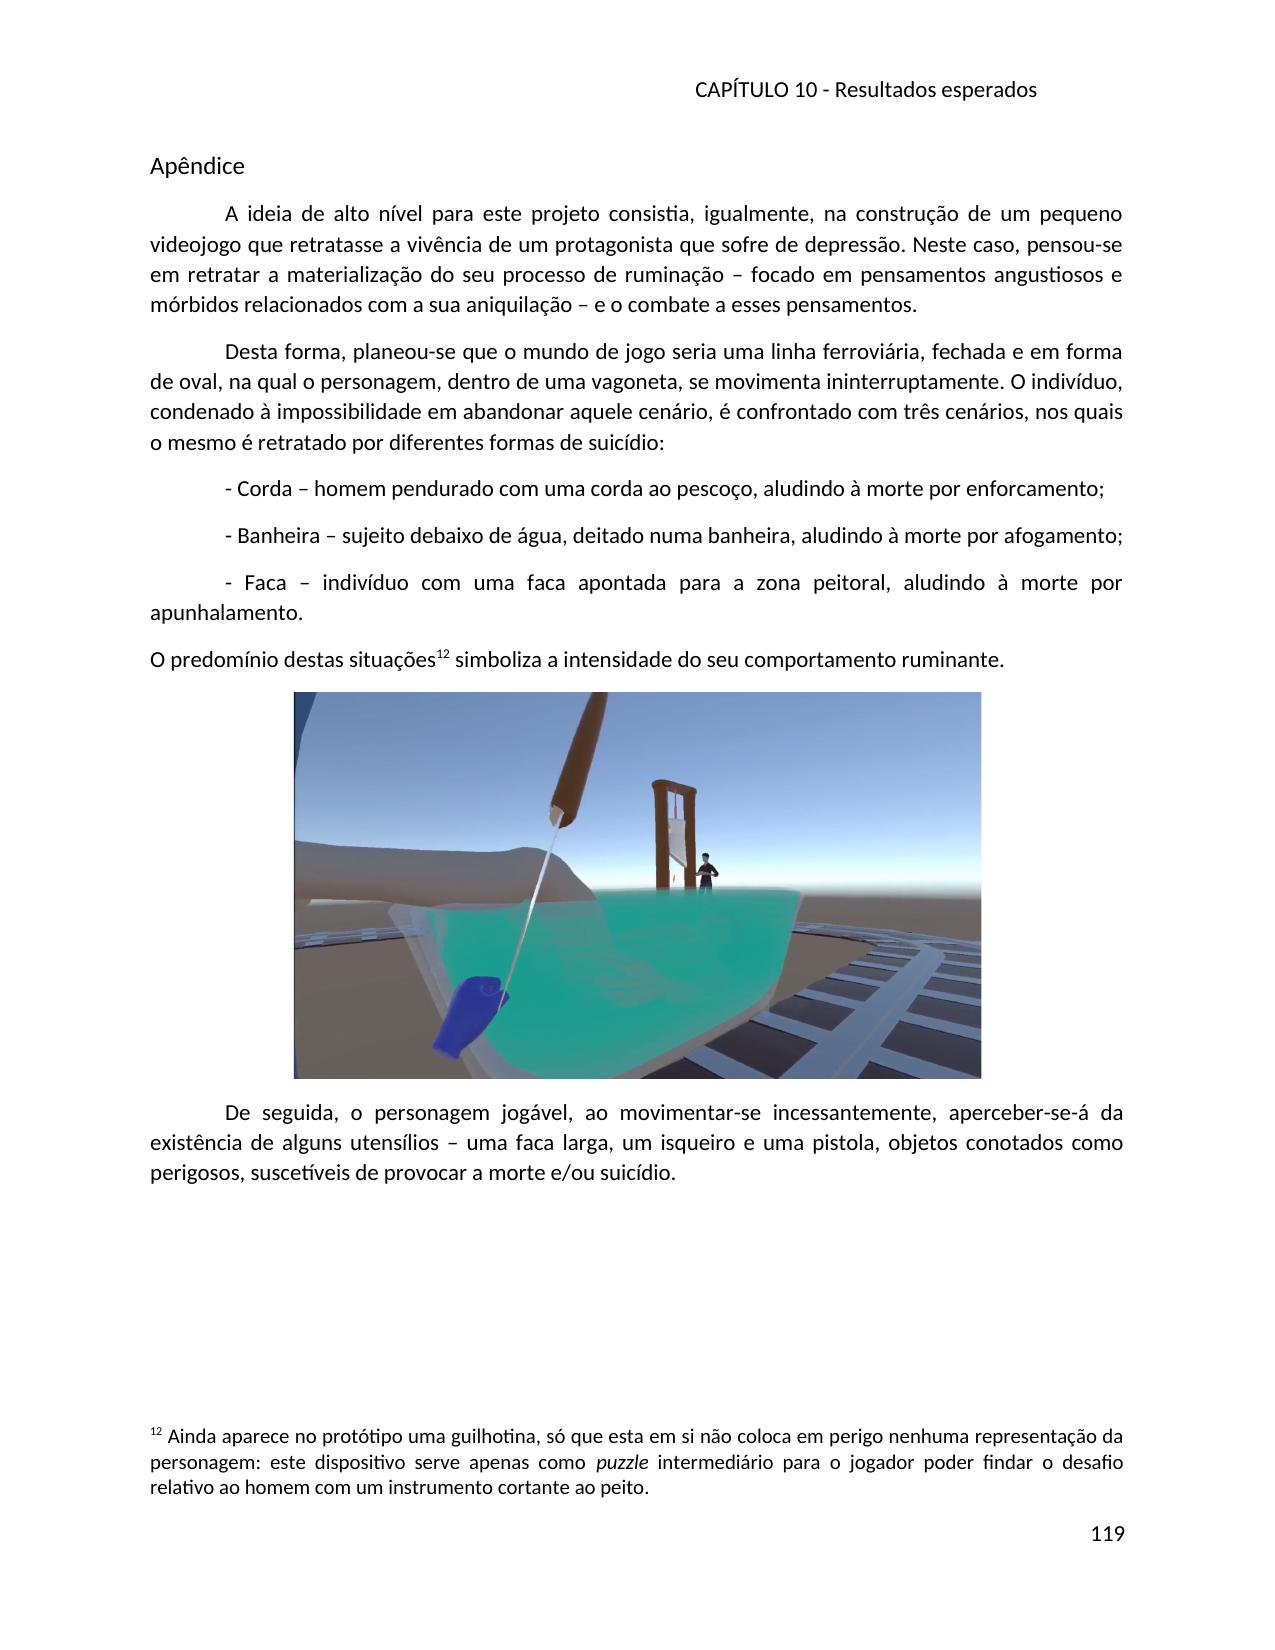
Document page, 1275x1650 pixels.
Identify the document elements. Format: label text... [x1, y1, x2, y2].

text Apêndice [150, 150, 1125, 181]
text - Banheira – sujeito debaixo de água, deitado numa banheira, aludindo à morte por afogamento; [150, 521, 1125, 549]
text O predomínio destas situações simboliza a intensidade do seu comportamento ruminante. [150, 645, 1125, 673]
text Desta forma, planeou-se que o mundo de jogo seria uma linha ferroviária, fechada e em forma de oval, na qual o personagem, dentro de uma vagoneta, se movimenta ininterruptamente. O indivíduo, condenado à impossibilidade em abandonar aquele cenário, é confrontado com três cenários, nos quais o mesmo é retratado por diferentes formas de suicídio: [150, 337, 1125, 456]
text - Corda – homem pendurado com uma corda ao pescoço, aludindo à morte por enforcamento; [150, 474, 1125, 503]
text - Faca – indivíduo com uma faca apontada para a zona peitoral, aludindo à morte por apunhalamento. [150, 568, 1125, 627]
text De seguida, o personagem jogável, ao movimentar-se incessantemente, aperceber-se-á da existência de alguns utensílios – uma faca larga, um isqueiro e uma pistola, objetos conotados como perigosos, suscetíveis de provocar a morte e/ou suicídio. [150, 1098, 1125, 1186]
text A ideia de alto nível para este projeto consistia, igualmente, na construção de um pequeno videojogo que retratasse a vivência de um protagonista que sofre de depressão. Neste caso, pensou-se em retratar a materialização do seu processo de ruminação – focado em pensamentos angustiosos e mórbidos relacionados com a sua aniquilação – e o combate a esses pensamentos. [150, 199, 1125, 318]
picture [293, 692, 982, 1079]
